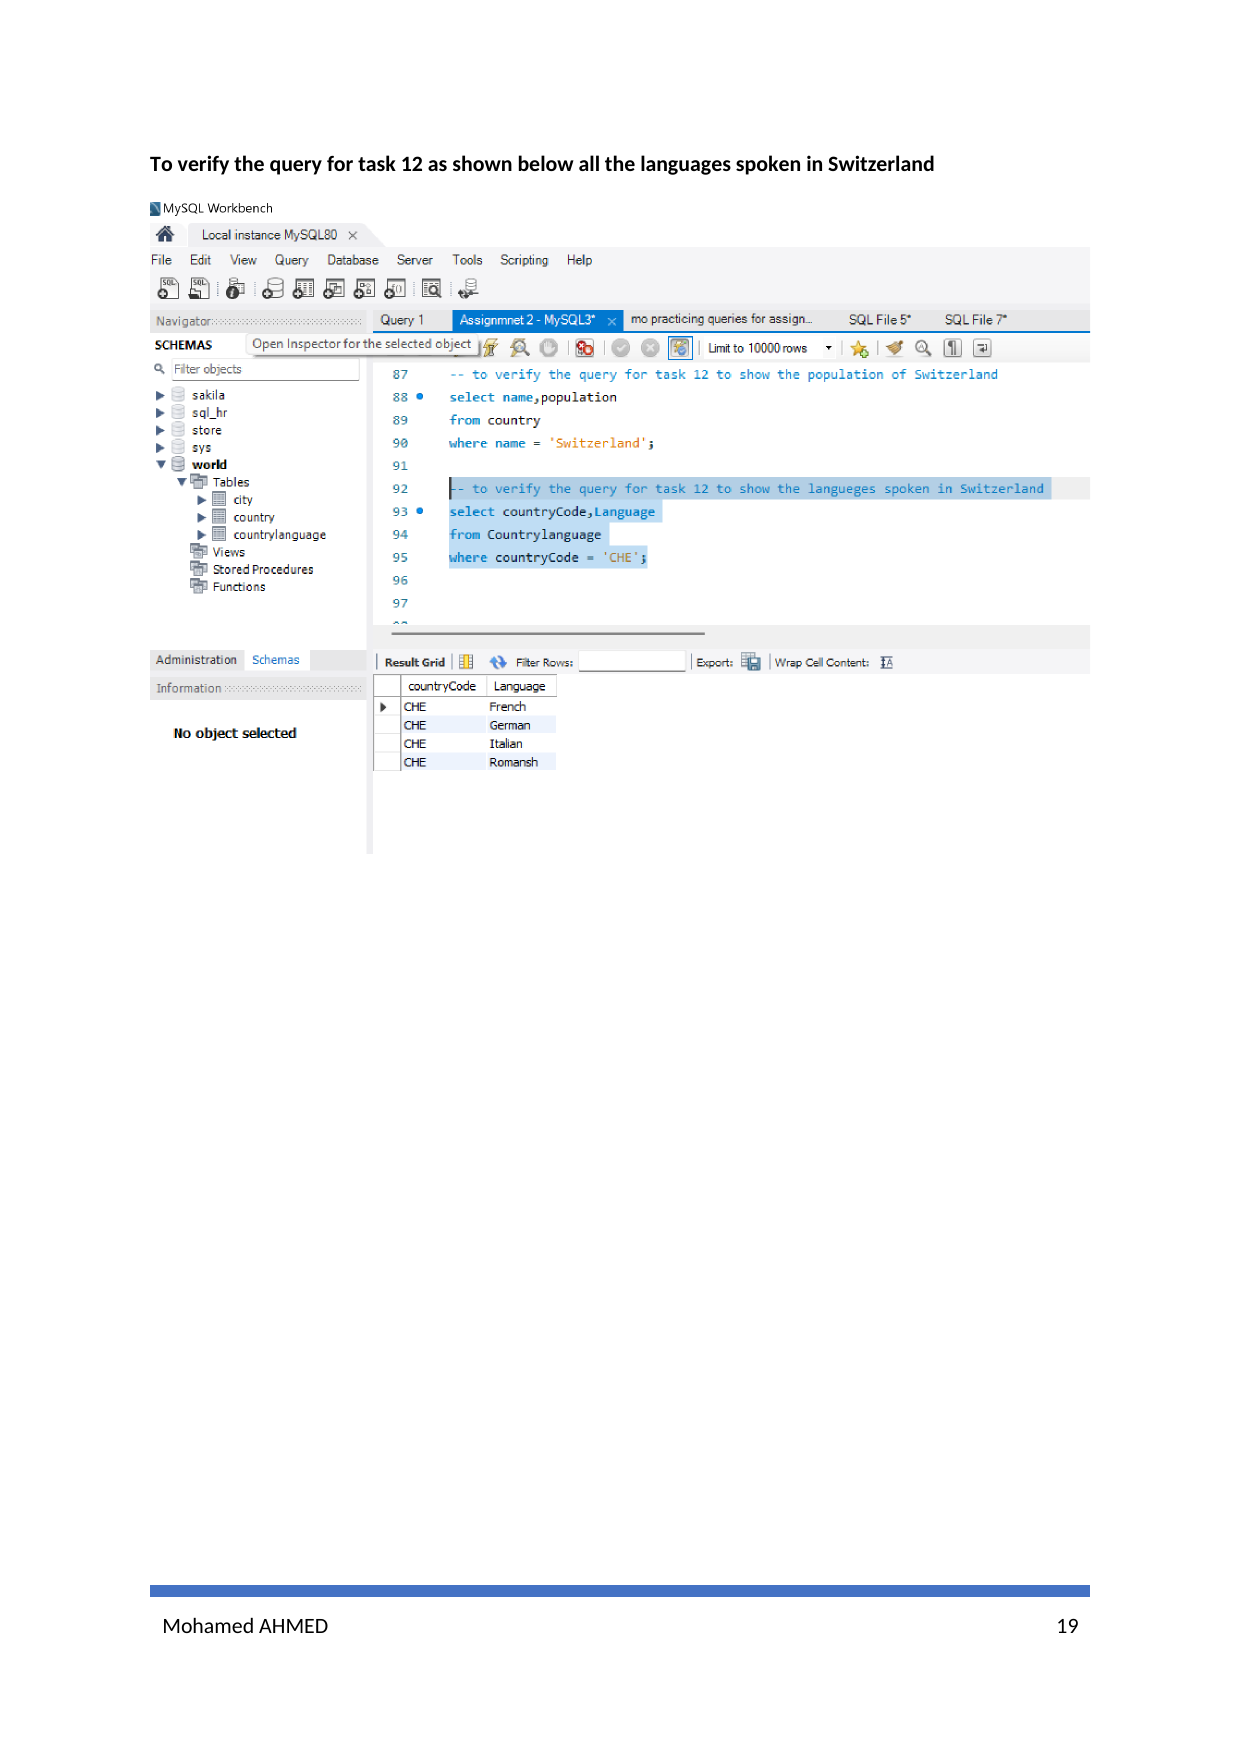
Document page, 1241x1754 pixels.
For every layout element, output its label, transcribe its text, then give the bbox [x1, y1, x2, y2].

picture [150, 202, 1091, 854]
text To verify the query for task 12 as shown below all the languages spoken in Switzerland [150, 150, 1090, 177]
